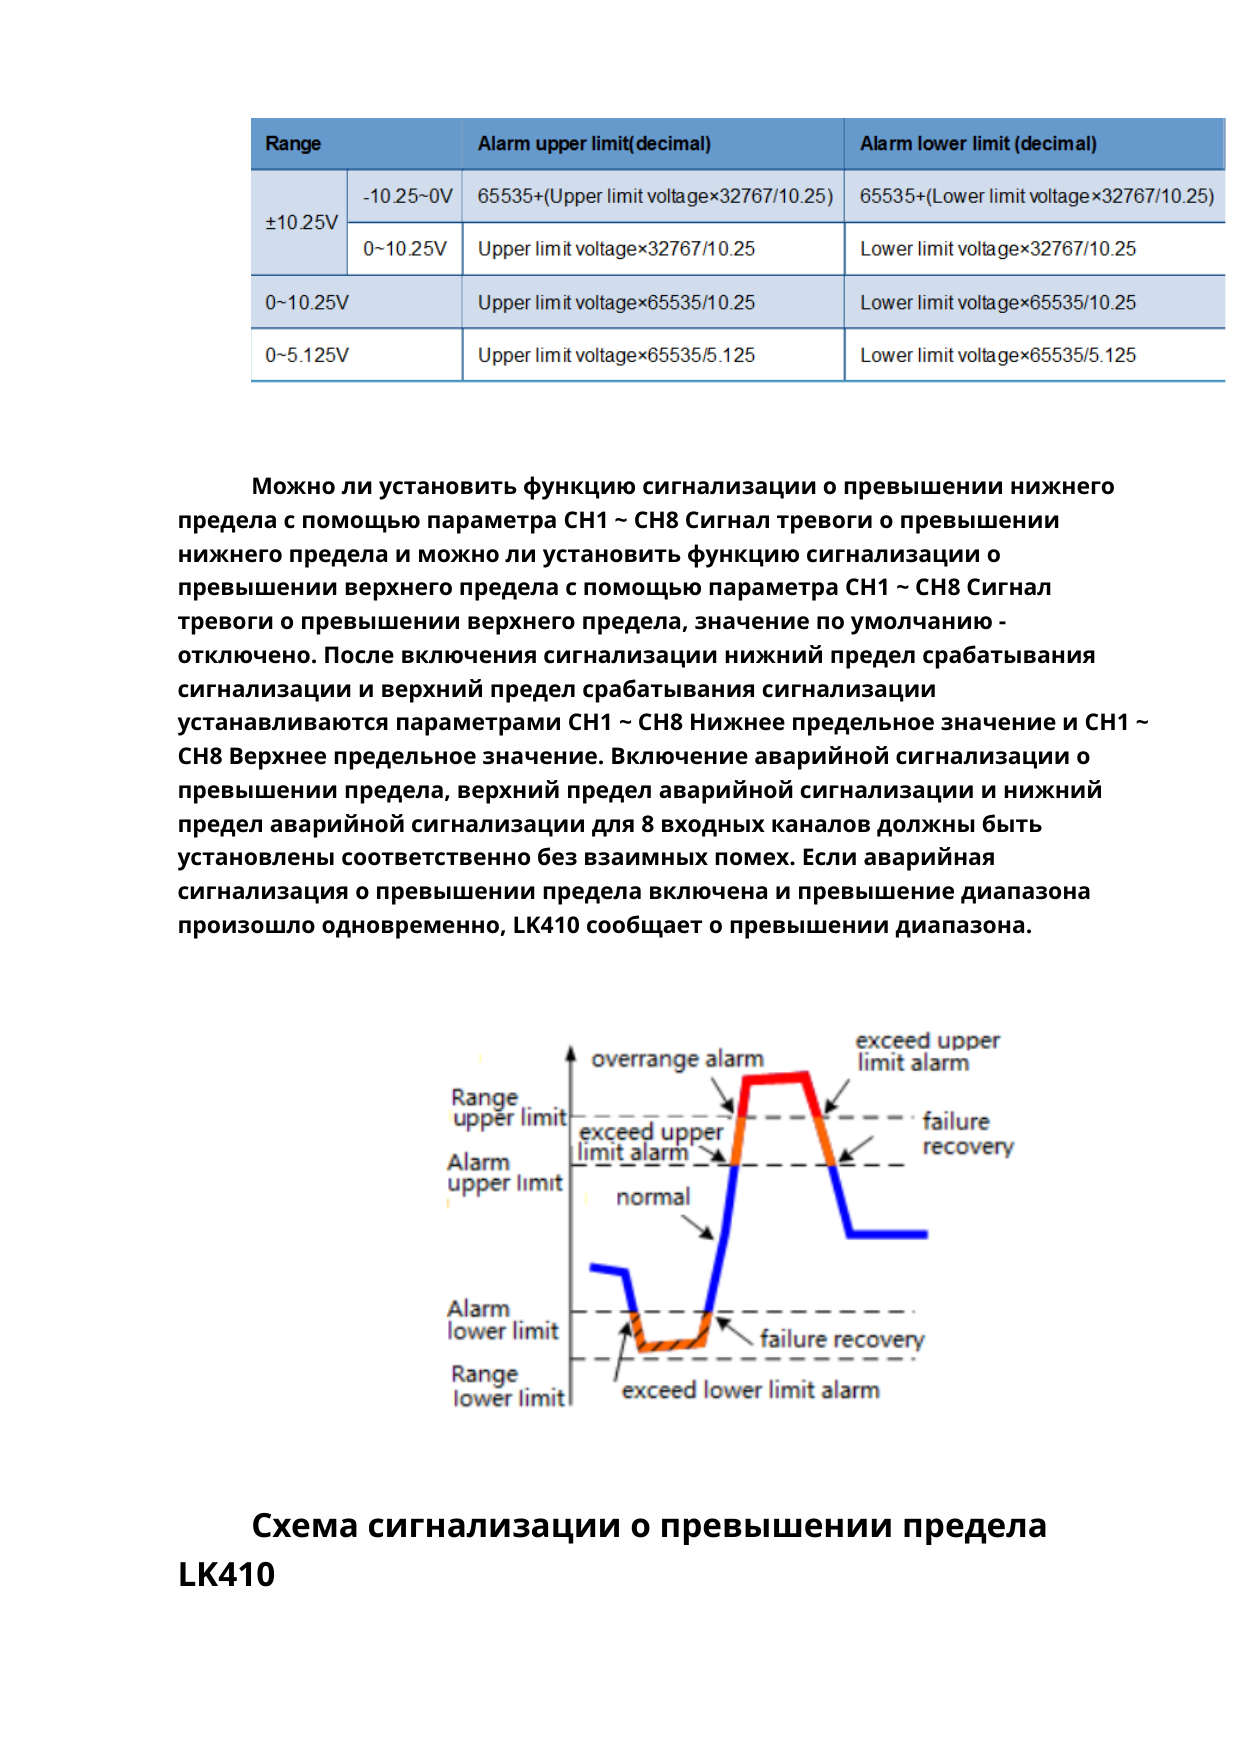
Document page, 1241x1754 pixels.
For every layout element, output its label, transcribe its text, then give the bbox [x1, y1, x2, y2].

picture [251, 118, 1226, 386]
picture [251, 1025, 1117, 1417]
text Можно ли установить функцию сигнализации о превышении нижнего предела с помощью параметра CH1 ~ CH8 Сигнал тревоги о превышении нижнего предела и можно ли установить функцию сигнализации о превышении верхнего предела с помощью параметра CH1 ~ CH8 Сигнал тревоги о превышении верхнего предела, значение по умолчанию - отключено. После включения сигнализации нижний предел срабатывания сигнализации и верхний предел срабатывания сигнализации устанавливаются параметрами CH1 ~ CH8 Нижнее предельное значение и CH1 ~ CH8 Верхнее предельное значение. Включение аварийной сигнализации о превышении предела, верхний предел аварийной сигнализации и нижний предел аварийной сигнализации для 8 входных каналов должны быть установлены соответственно без взаимных помех. Если аварийная сигнализация о превышении предела включена и превышение диапазона произошло одновременно, LK410 сообщает о превышении диапазона. [177, 470, 1152, 940]
text Схема сигнализации о превышении предела LK410 [177, 1502, 1152, 1596]
